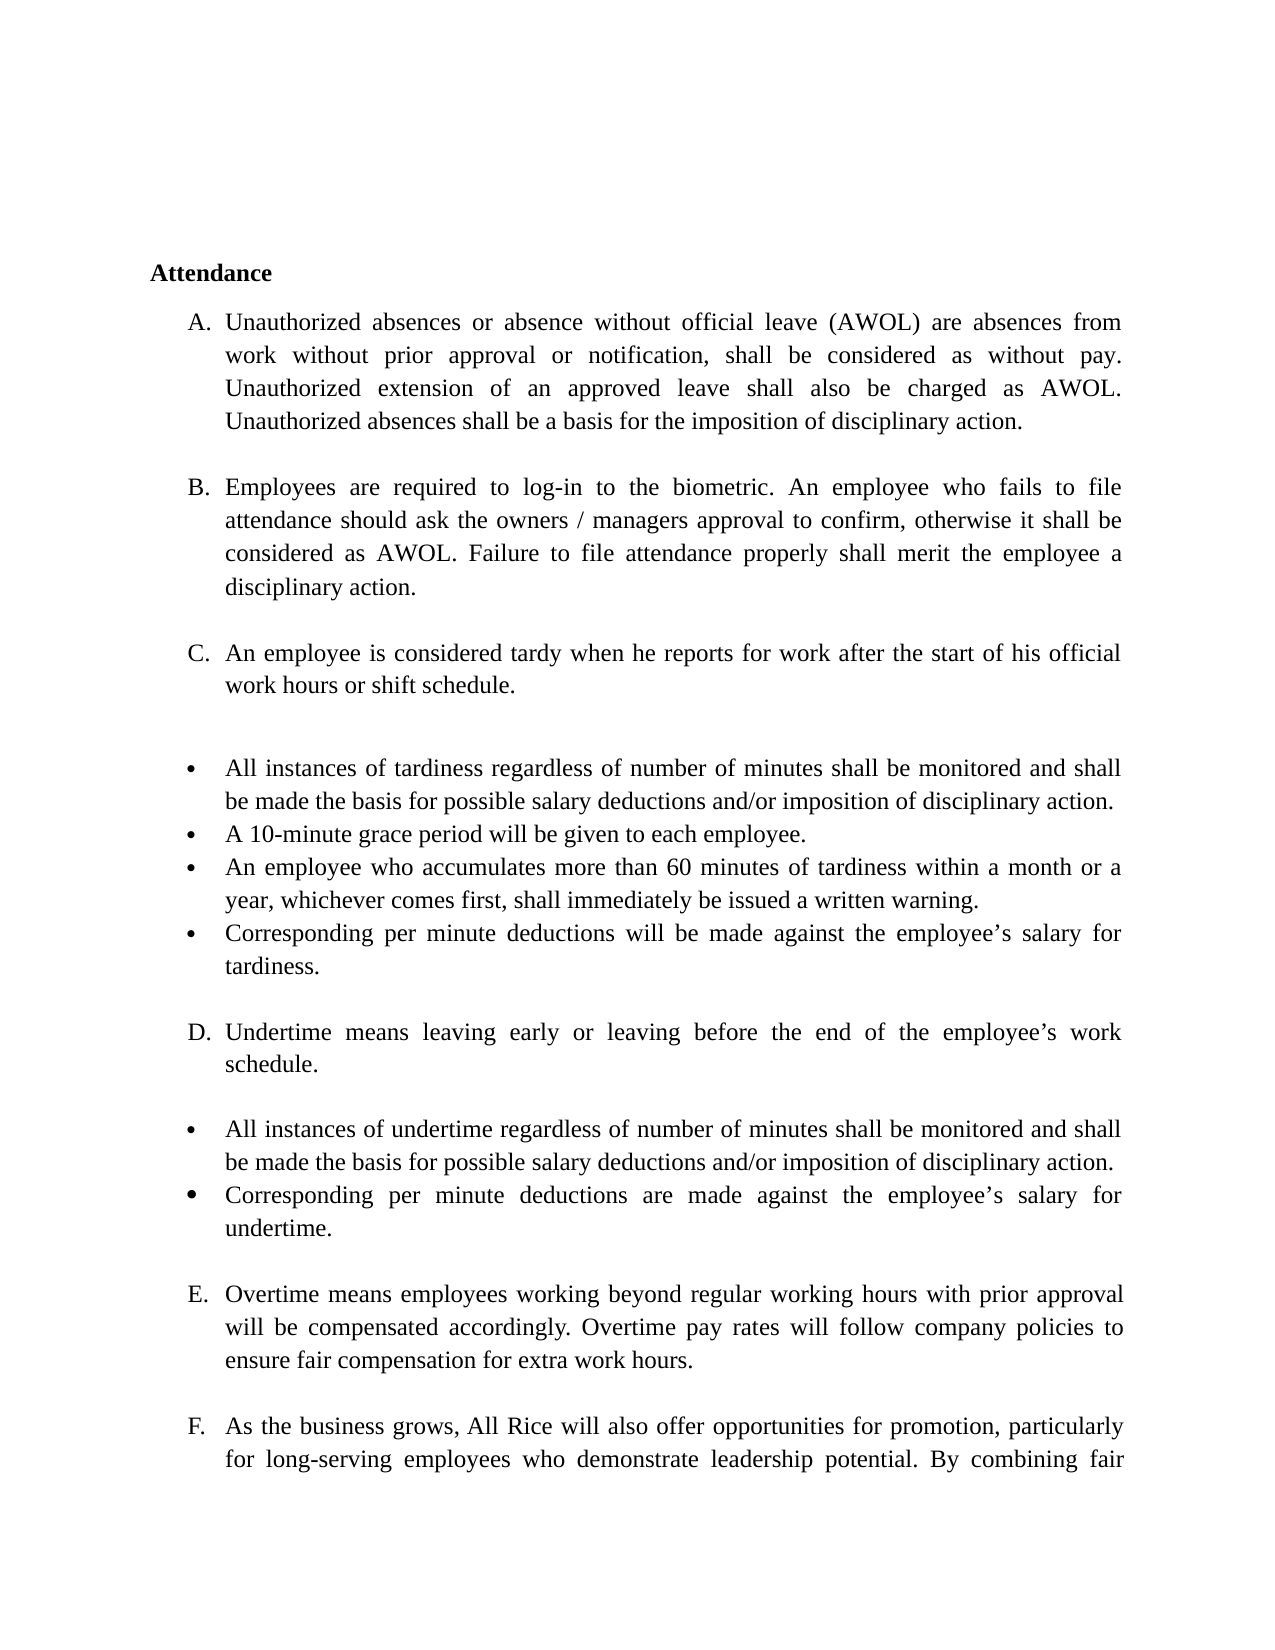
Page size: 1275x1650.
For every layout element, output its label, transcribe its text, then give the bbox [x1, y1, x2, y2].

list An employee who accumulates more than 60 minutes of tardiness within a month or a year, whichever comes first, shall immediately be issued a written warning. [187, 852, 1123, 914]
list A 10-minute grace period will be given to each employee. [187, 819, 1123, 848]
list Undertime means leaving early or leaving before the end of the employee’s work schedule. [187, 1017, 1123, 1078]
list Employees are required to log-in to the biometric. An employee who fails to file attendance should ask the owners / managers approval to confirm, otherwise it shall be considered as AWOL. Failure to file attendance properly shall merit the employee a disciplinary action. [187, 472, 1123, 600]
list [187, 1411, 1125, 1473]
list All instances of tardiness regardless of number of minutes shall be monitored and shall be made the basis for possible salary deductions and/or imposition of disciplinary action. [187, 753, 1123, 815]
list An employee is considered tardy when he reports for work after the start of his official work hours or shift schedule. [187, 638, 1123, 699]
text Attendance [150, 258, 1125, 286]
list Corresponding per minute deductions will be made against the employee’s salary for tardiness. [187, 918, 1123, 1012]
list Corresponding per minute deductions are made against the employee’s salary for undertime. [187, 1180, 1123, 1242]
list Overtime means employees working beyond regular working hours with prior approval will be compensated accordingly. Overtime pay rates will follow company policies to ensure fair compensation for extra work hours. [187, 1279, 1125, 1374]
list Unauthorized absences or absence without official leave (AWOL) are absences from work without prior approval or notification, shall be considered as without pay. Unauthorized extension of an approved leave shall also be charged as AWOL. Unauthorized absences shall be a basis for the imposition of disciplinary action. [187, 307, 1123, 435]
list All instances of undertime regardless of number of minutes shall be monitored and shall be made the basis for possible salary deductions and/or imposition of disciplinary action. [187, 1114, 1123, 1176]
